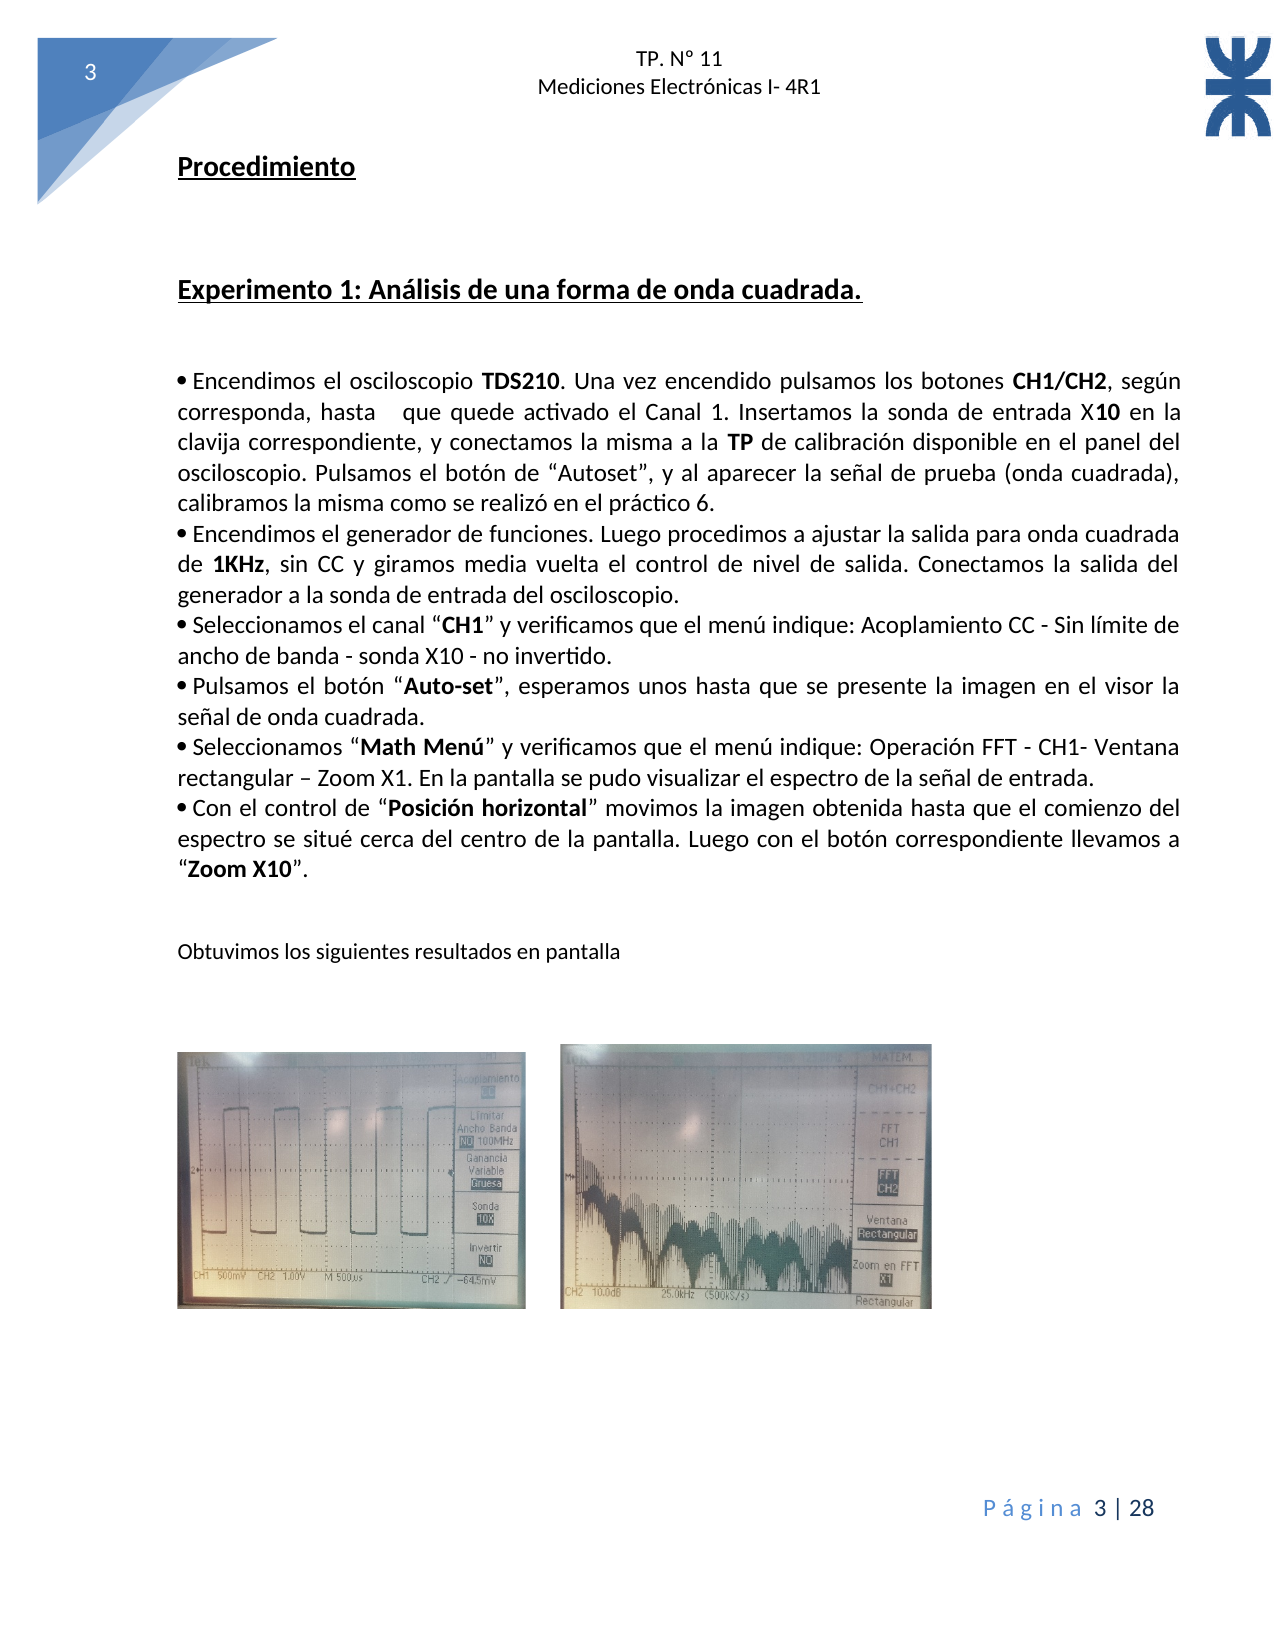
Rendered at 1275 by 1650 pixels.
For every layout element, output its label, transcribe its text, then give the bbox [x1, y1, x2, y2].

list Con el control de “Posición horizontal” movimos la imagen obtenida hasta que el comienzo del espectro se situé cerca del centro de la pantalla. Luego con el botón correspondiente llevamos a “Zoom X10”. [177, 792, 1181, 884]
picture [560, 1044, 932, 1309]
subtitle Experimento 1: Análisis de una forma de onda cuadrada. [177, 271, 1181, 307]
text Procedimiento [177, 148, 1181, 183]
list Encendimos el generador de funciones. Luego procedimos a ajustar la salida para onda cuadrada de 1KHz, sin CC y giramos media vuelta el control de nivel de salida. Conectamos la salida del generador a la sonda de entrada del osciloscopio. [177, 518, 1181, 609]
text Obtuvimos los siguientes resultados en pantalla [177, 937, 1181, 965]
list Pulsamos el botón “Auto-set”, esperamos unos hasta que se presente la imagen en el visor la señal de onda cuadrada. [177, 670, 1181, 731]
picture [37, 37, 279, 206]
list Seleccionamos “Math Menú” y verificamos que el menú indique: Operación FFT - CH1- Ventana rectangular – Zoom X1. En la pantalla se pudo visualizar el espectro de la señal de entrada. [177, 731, 1181, 792]
picture [177, 1052, 526, 1309]
list Encendimos el osciloscopio TDS210. Una vez encendido pulsamos los botones CH1/CH2, según corresponda, hasta que quede activado el Canal 1. Insertamos la sonda de entrada X10 en la clavija correspondiente, y conectamos la misma a la TP de calibración disponible en el panel del osciloscopio. Pulsamos el botón de “Autoset”, y al aparecer la señal de prueba (onda cuadrada), calibramos la misma como se realizó en el práctico 6. [177, 365, 1181, 518]
list Seleccionamos el canal “CH1” y verificamos que el menú indique: Acoplamiento CC - Sin límite de ancho de banda - sonda X10 - no invertido. [177, 609, 1181, 670]
